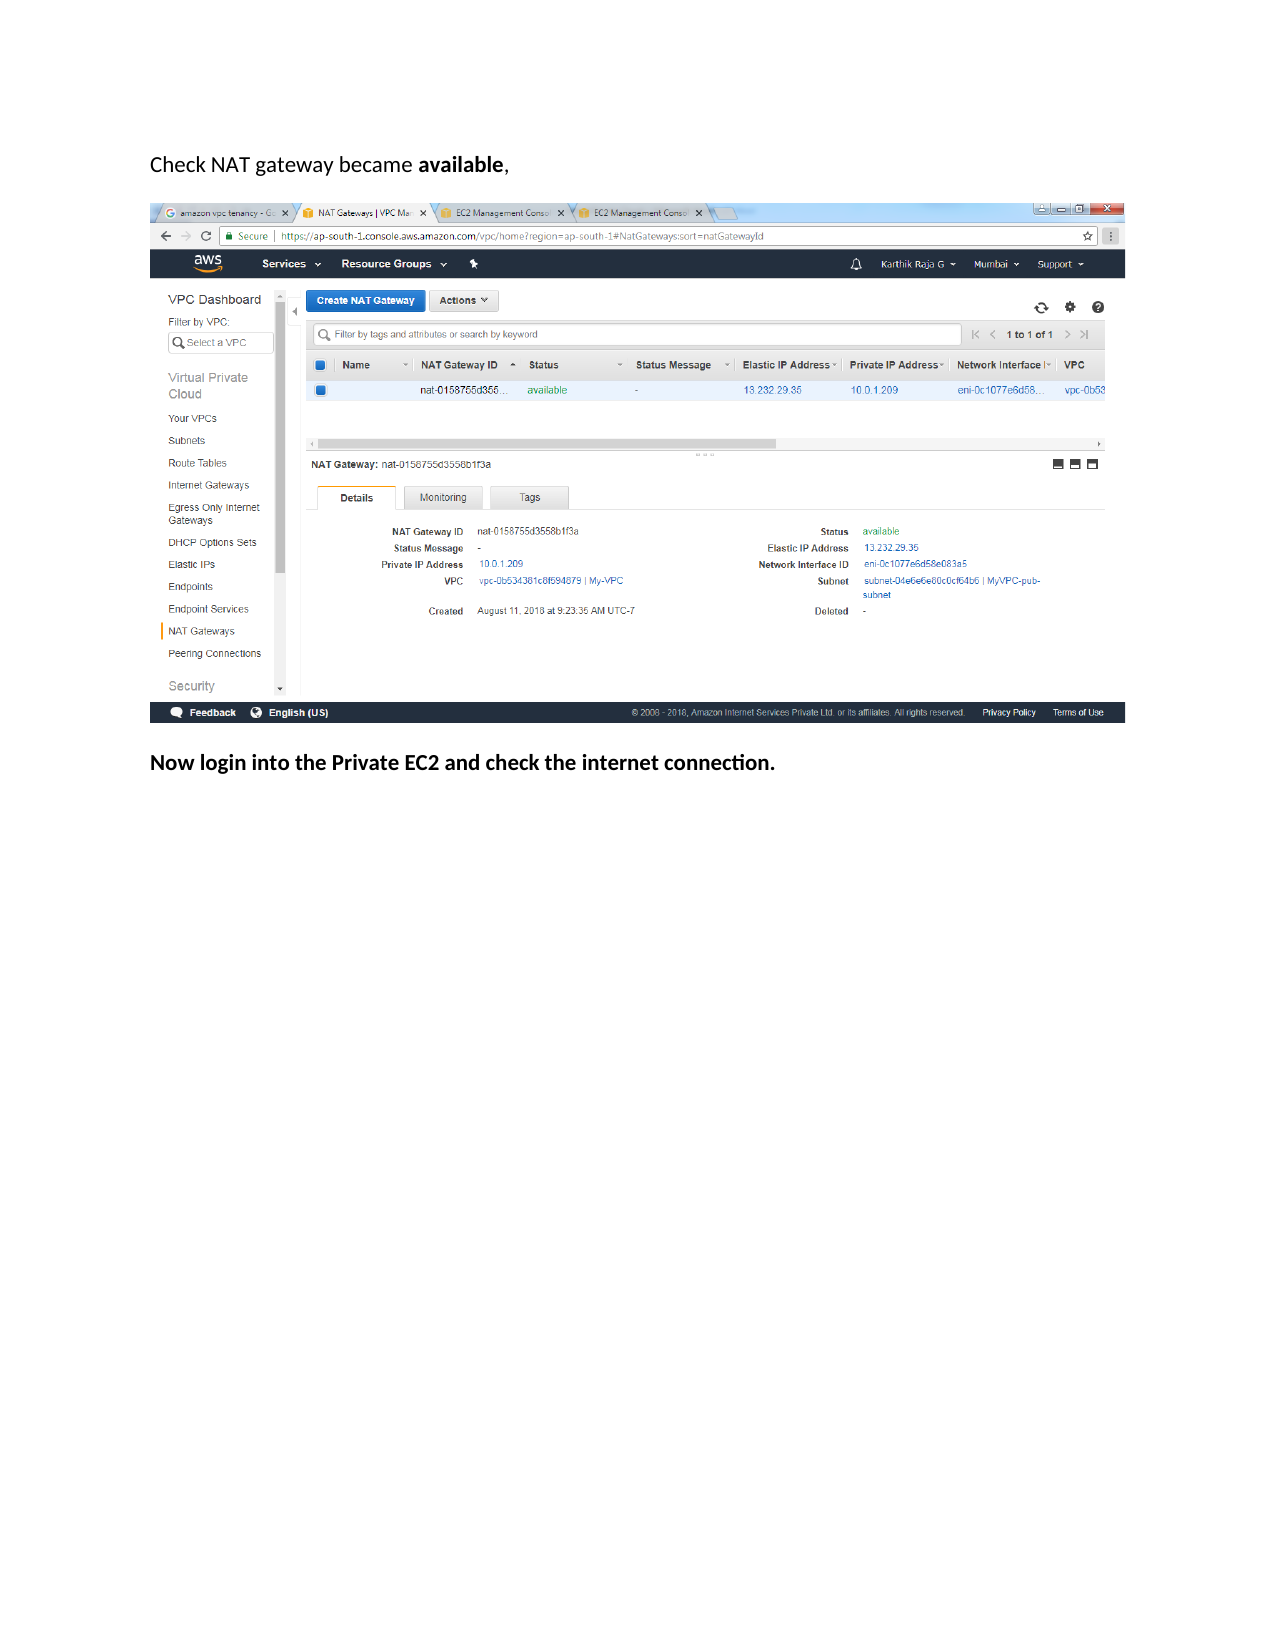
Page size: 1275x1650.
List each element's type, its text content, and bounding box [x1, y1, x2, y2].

picture [150, 203, 1125, 723]
text Now login into the Private EC2 and check the internet connection. [150, 748, 1125, 776]
text Check NAT gateway became available, [150, 150, 1125, 178]
